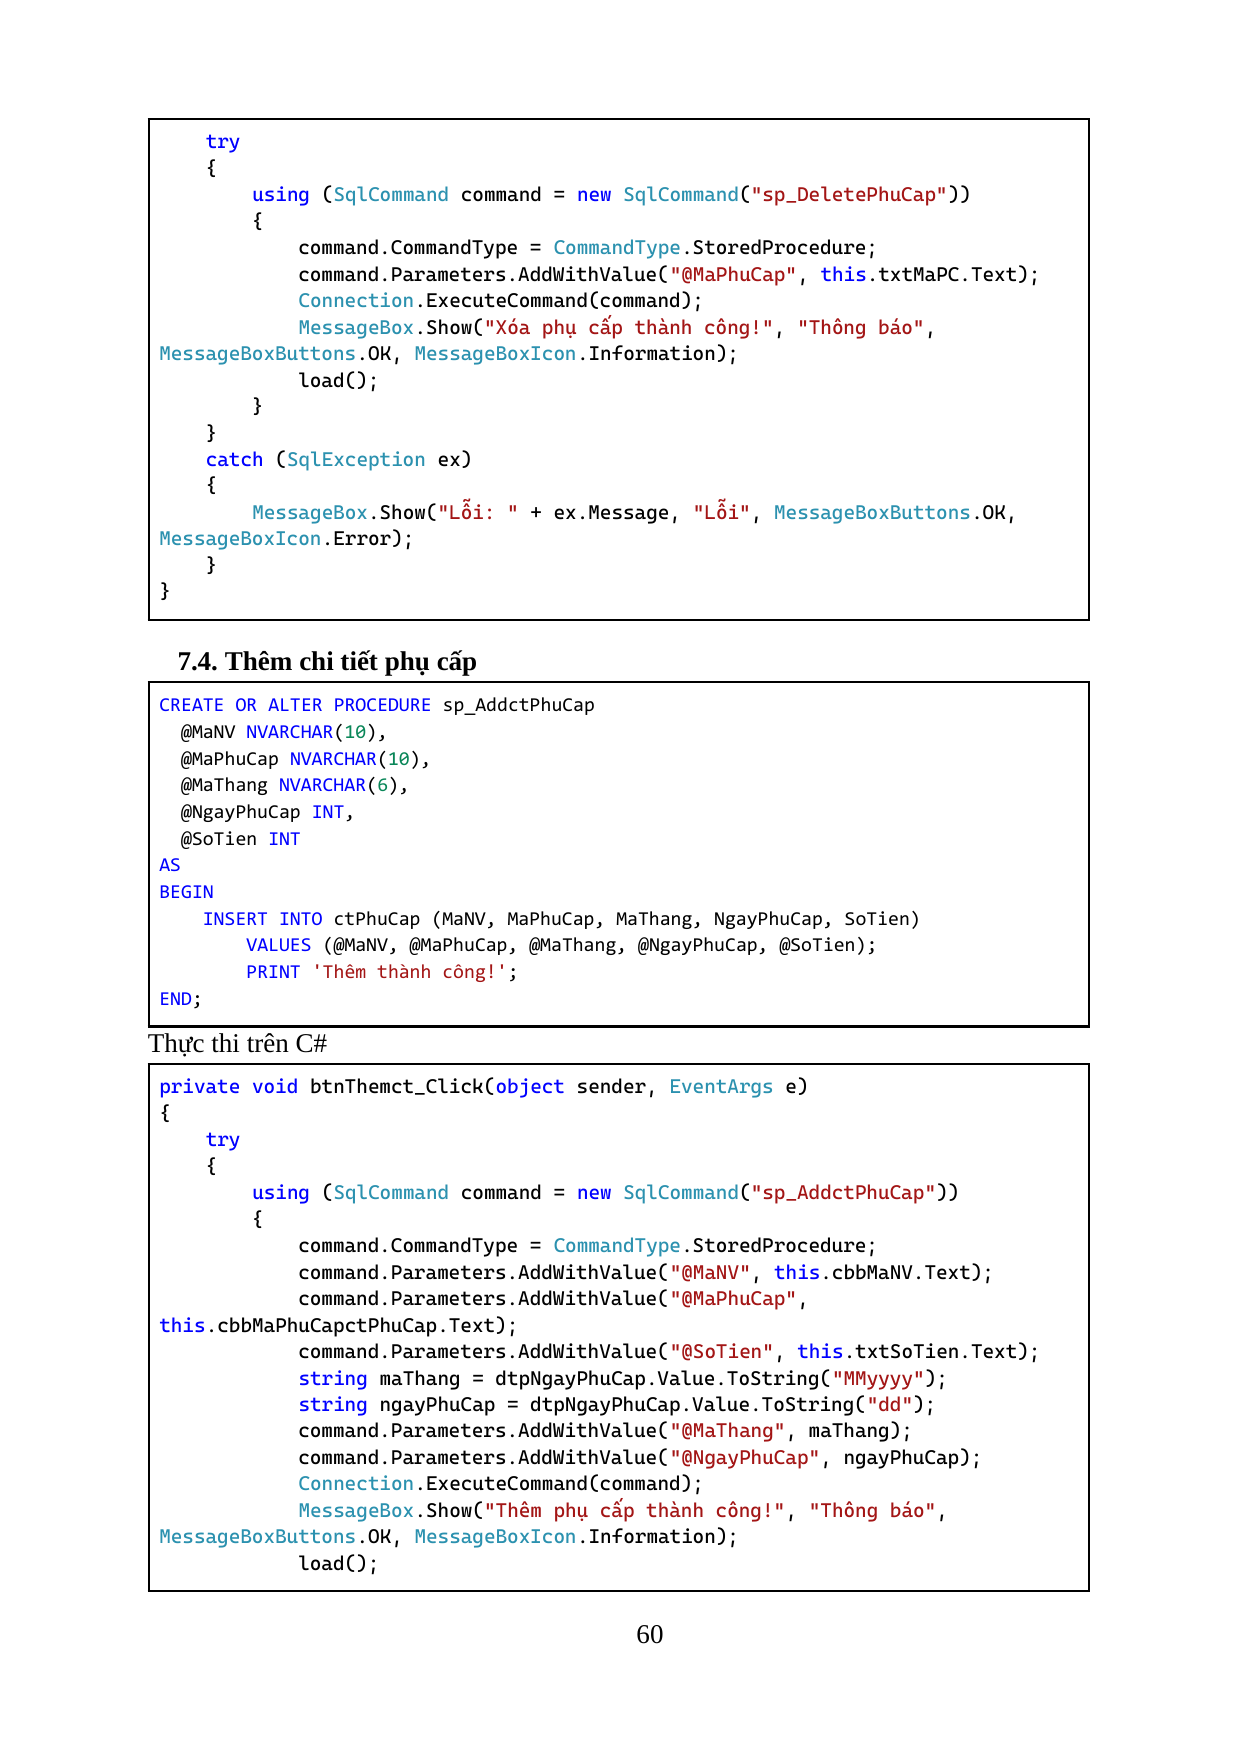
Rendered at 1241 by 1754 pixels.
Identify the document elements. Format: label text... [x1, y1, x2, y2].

table_header CREATE OR ALTER PROCEDURE sp_AddctPhuCap @MaNV NVARCHAR(10), @MaPhuCap NVARCHAR(10), @MaThang NVARCHAR(6), @NgayPhuCap INT, @SoTien INT AS BEGIN INSERT INTO ctPhuCap (MaNV, MaPhuCap, MaThang, NgayPhuCap, SoTien) VALUES (@MaNV, @MaPhuCap, @MaThang, @NgayPhuCap, @SoTien); PRINT 'Thêm thành công!'; END; [150, 683, 1088, 1025]
text Thực thi trên C# [148, 1027, 1152, 1058]
subtitle 7.4. Thêm chi tiết phụ cấp [148, 646, 1152, 677]
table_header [150, 1065, 1088, 1590]
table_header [150, 120, 1088, 618]
